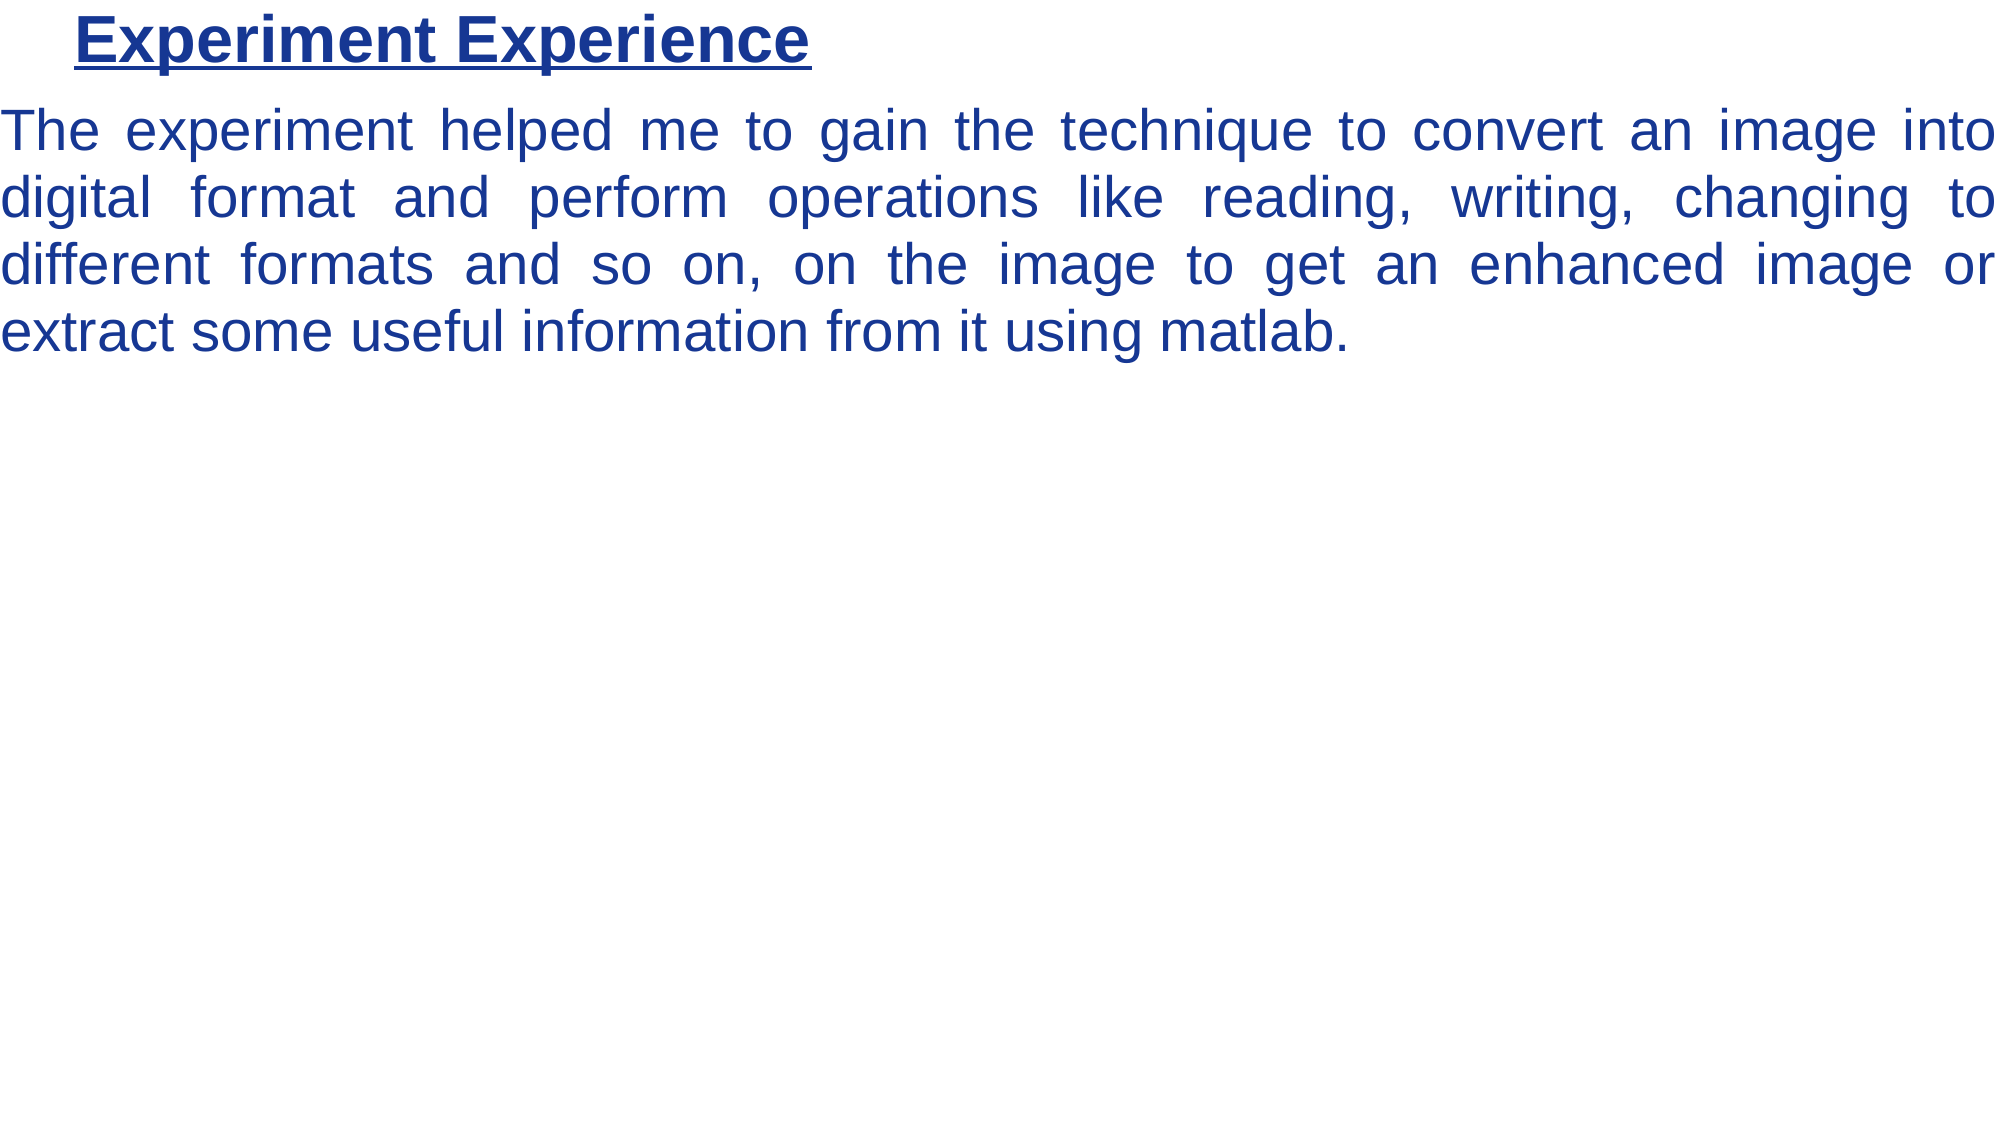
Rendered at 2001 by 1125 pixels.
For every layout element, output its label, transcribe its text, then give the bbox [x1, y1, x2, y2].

list Experiment Experience [0, 0, 2000, 77]
text The experiment helped me to gain the technique to convert an image into digital format and perform operations like reading, writing, changing to different formats and so on, on the image to get an enhanced image or extract some useful information from it using matlab. [0, 96, 2000, 364]
